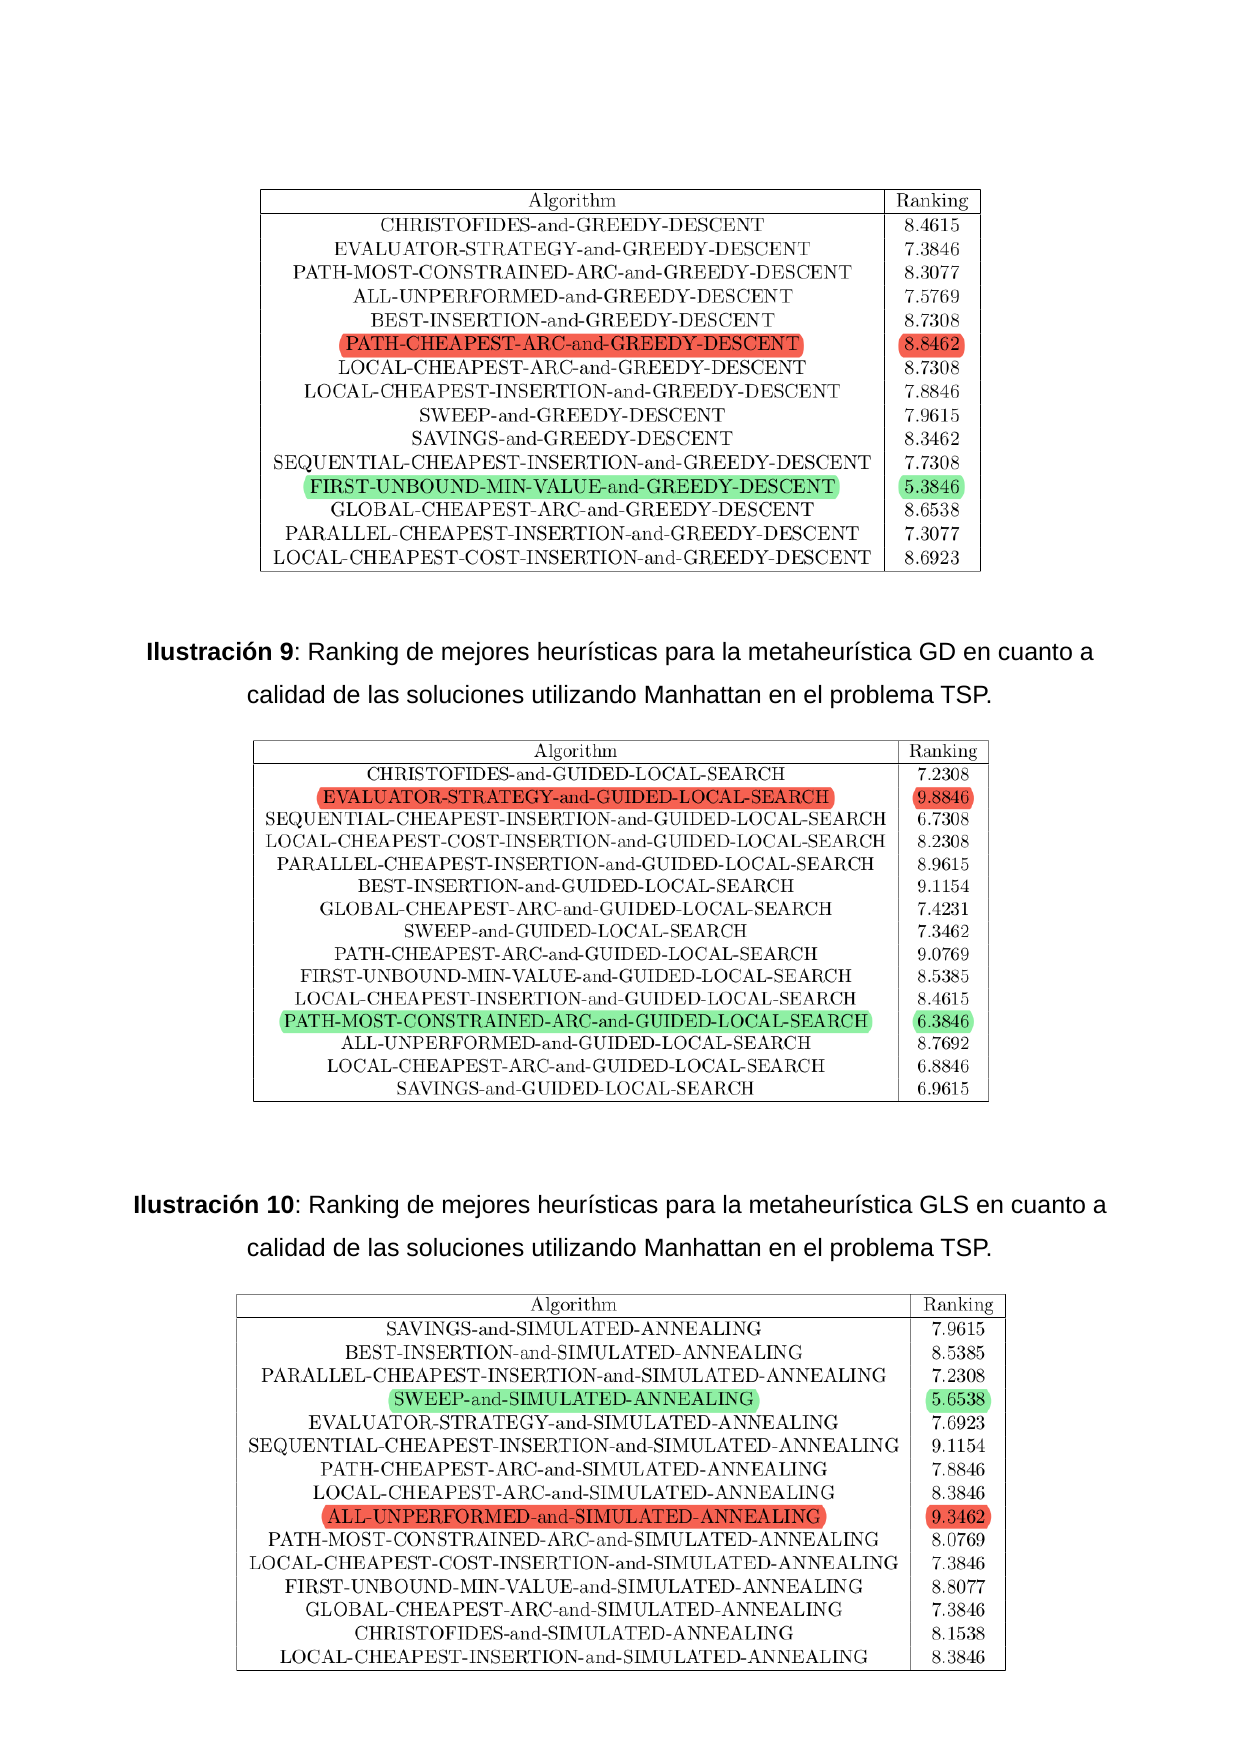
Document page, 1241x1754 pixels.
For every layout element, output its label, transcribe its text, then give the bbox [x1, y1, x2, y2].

text Ilustración 10: Ranking de mejores heurísticas para la metaheurística GLS en cuanto a calidad de las soluciones utilizando Manhattan en el problema TSP. [118, 1190, 1122, 1262]
text Ilustración 9: Ranking de mejores heurísticas para la metaheurística GD en cuanto a calidad de las soluciones utilizando Manhattan en el problema TSP. [118, 637, 1122, 709]
picture [247, 736, 993, 1103]
picture [252, 183, 988, 577]
picture [231, 1289, 1009, 1672]
